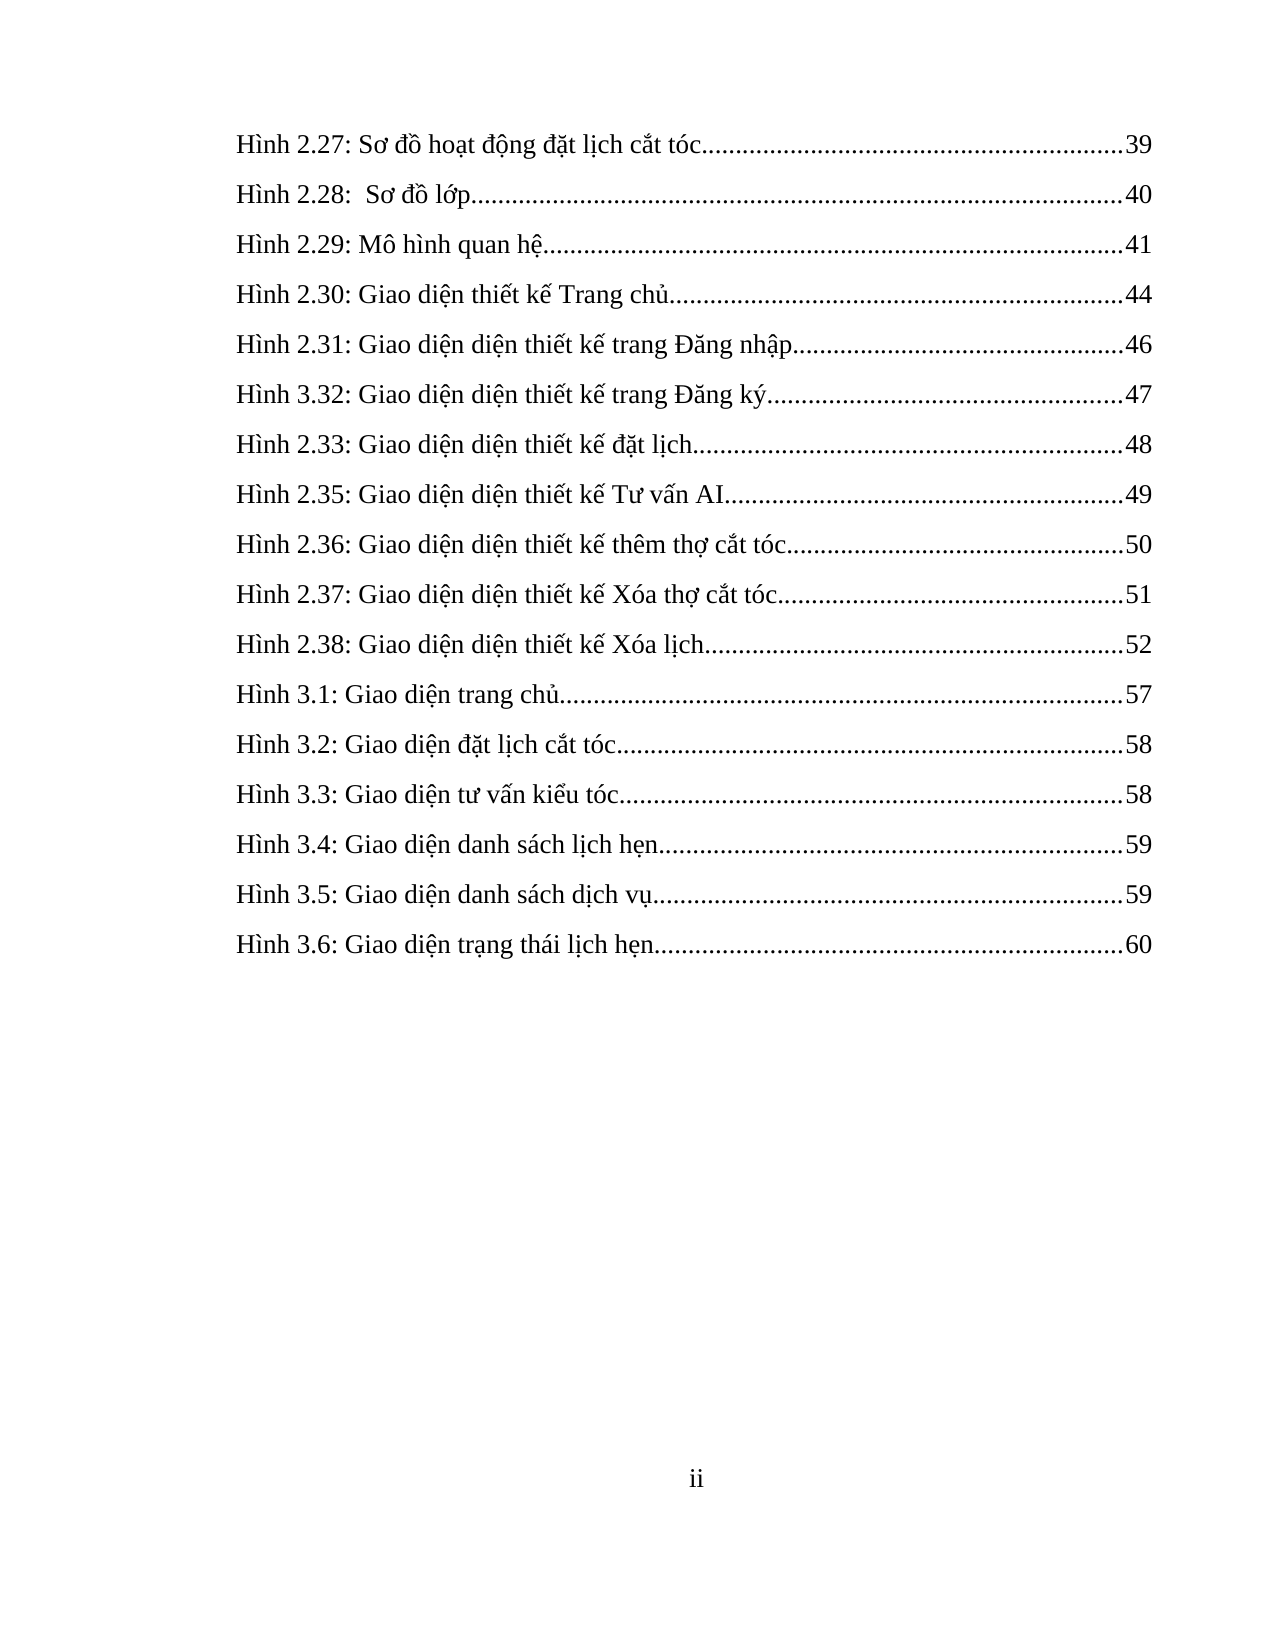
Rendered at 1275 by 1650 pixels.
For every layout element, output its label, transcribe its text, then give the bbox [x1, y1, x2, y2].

text Hình 3.3: Giao diện tư vấn kiểu tóc 58 [177, 768, 1157, 812]
text Hình 3.32: Giao diện diện thiết kế trang Đăng ký 47 [177, 368, 1157, 412]
text Hình 3.2: Giao diện đặt lịch cắt tóc 58 [177, 718, 1157, 762]
text Hình 2.30: Giao diện thiết kế Trang chủ 44 [177, 268, 1157, 312]
text Hình 3.6: Giao diện trạng thái lịch hẹn 60 [177, 918, 1157, 962]
text Hình 2.31: Giao diện diện thiết kế trang Đăng nhập 46 [177, 318, 1157, 362]
text Hình 3.1: Giao diện trang chủ 57 [177, 668, 1157, 712]
text Hình 2.33: Giao diện diện thiết kế đặt lịch 48 [177, 418, 1157, 462]
text Hình 2.35: Giao diện diện thiết kế Tư vấn AI 49 [177, 468, 1157, 512]
text Hình 3.5: Giao diện danh sách dịch vụ 59 [177, 868, 1157, 912]
text Hình 2.38: Giao diện diện thiết kế Xóa lịch 52 [177, 618, 1157, 662]
text Hình 2.28: Sơ đồ lớp 40 [177, 168, 1157, 212]
text Hình 2.29: Mô hình quan hệ 41 [177, 218, 1157, 262]
text Hình 2.36: Giao diện diện thiết kế thêm thợ cắt tóc 50 [177, 518, 1157, 562]
text Hình 2.37: Giao diện diện thiết kế Xóa thợ cắt tóc 51 [177, 568, 1157, 612]
text Hình 3.4: Giao diện danh sách lịch hẹn 59 [177, 818, 1157, 862]
text Hình 2.27: Sơ đồ hoạt động đặt lịch cắt tóc 39 [177, 118, 1157, 162]
